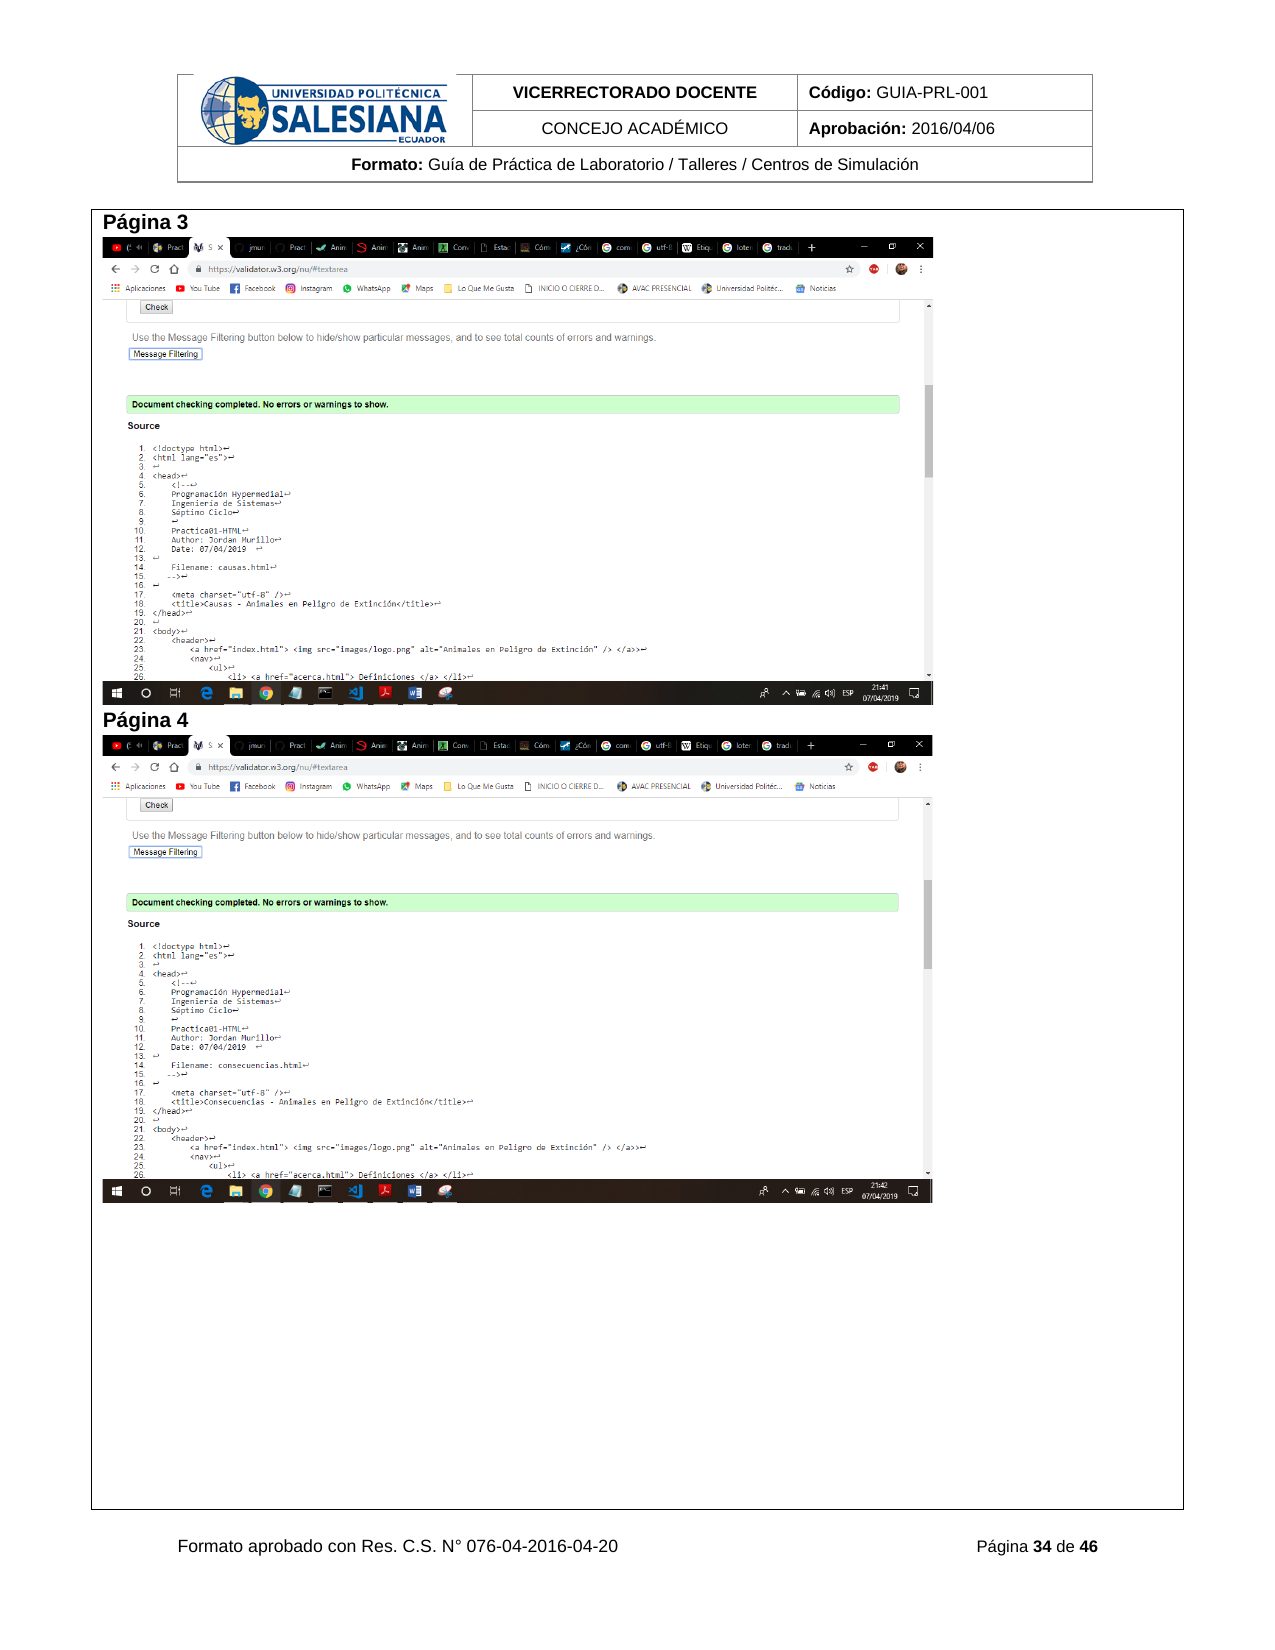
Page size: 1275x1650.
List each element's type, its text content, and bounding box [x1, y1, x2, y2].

picture [193, 74, 457, 146]
picture [102, 735, 933, 1203]
picture [102, 237, 934, 705]
